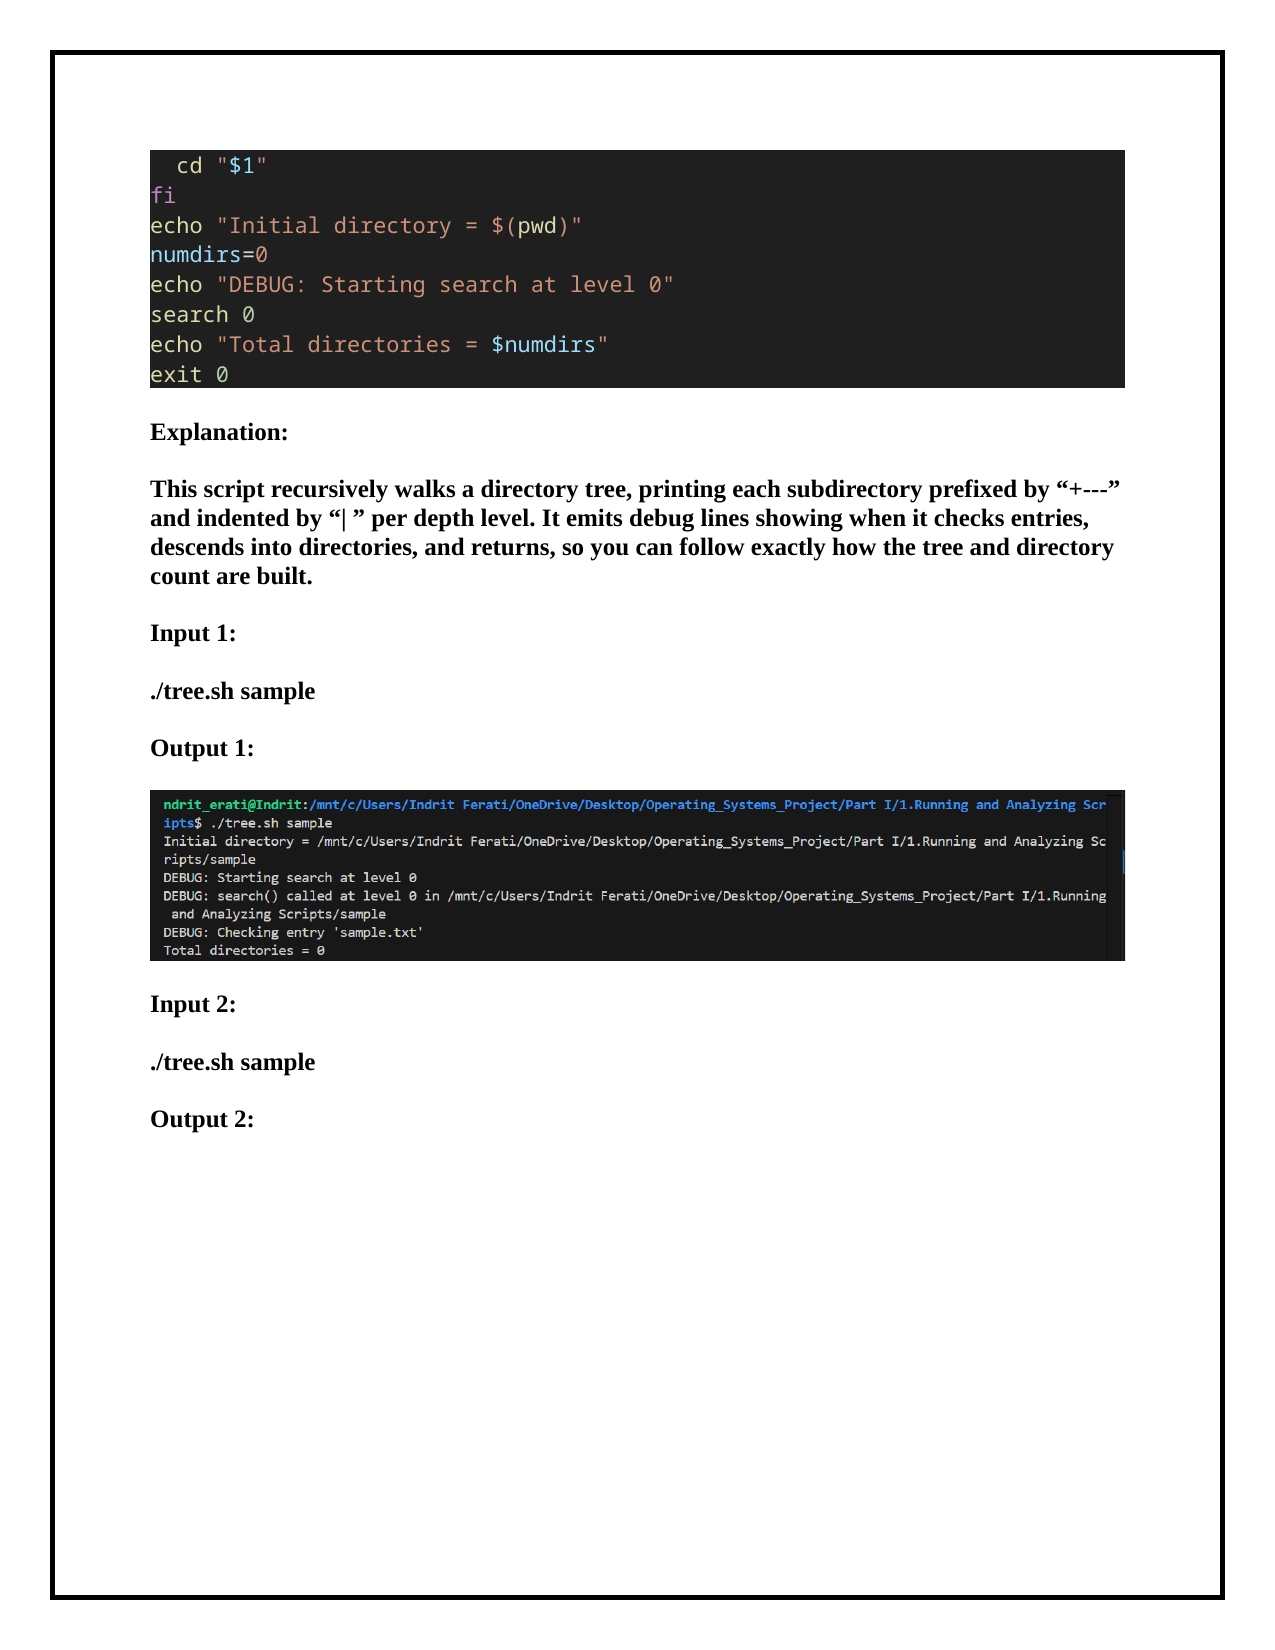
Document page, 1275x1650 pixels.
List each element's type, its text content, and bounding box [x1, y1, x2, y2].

text Input 2: [150, 989, 1125, 1018]
picture [150, 790, 1125, 961]
text ./tree.sh sample [150, 676, 1125, 704]
text echo "DEBUG: Starting search at level 0" [150, 269, 1125, 299]
text echo "Total directories = $numdirs" [150, 329, 1125, 358]
text Input 1: [150, 618, 1125, 647]
text echo "Initial directory = $(pwd)" [150, 209, 1125, 239]
text ./tree.sh sample [150, 1047, 1125, 1076]
text This script recursively walks a directory tree, printing each subdirectory prefixed by “+---” and indented by “| ” per depth level. It emits debug lines showing when it checks entries, descends into directories, and returns, so you can follow exactly how the tree and directory count are built. [150, 474, 1125, 589]
text numdirs=0 [150, 239, 1125, 269]
text search 0 [150, 299, 1125, 329]
text Output 2: [150, 1104, 1125, 1133]
text exit 0 [150, 358, 1125, 388]
text Output 1: [150, 733, 1125, 762]
text cd "$1" [150, 150, 1125, 180]
text Explanation: [150, 417, 1125, 446]
text fi [150, 180, 1125, 209]
